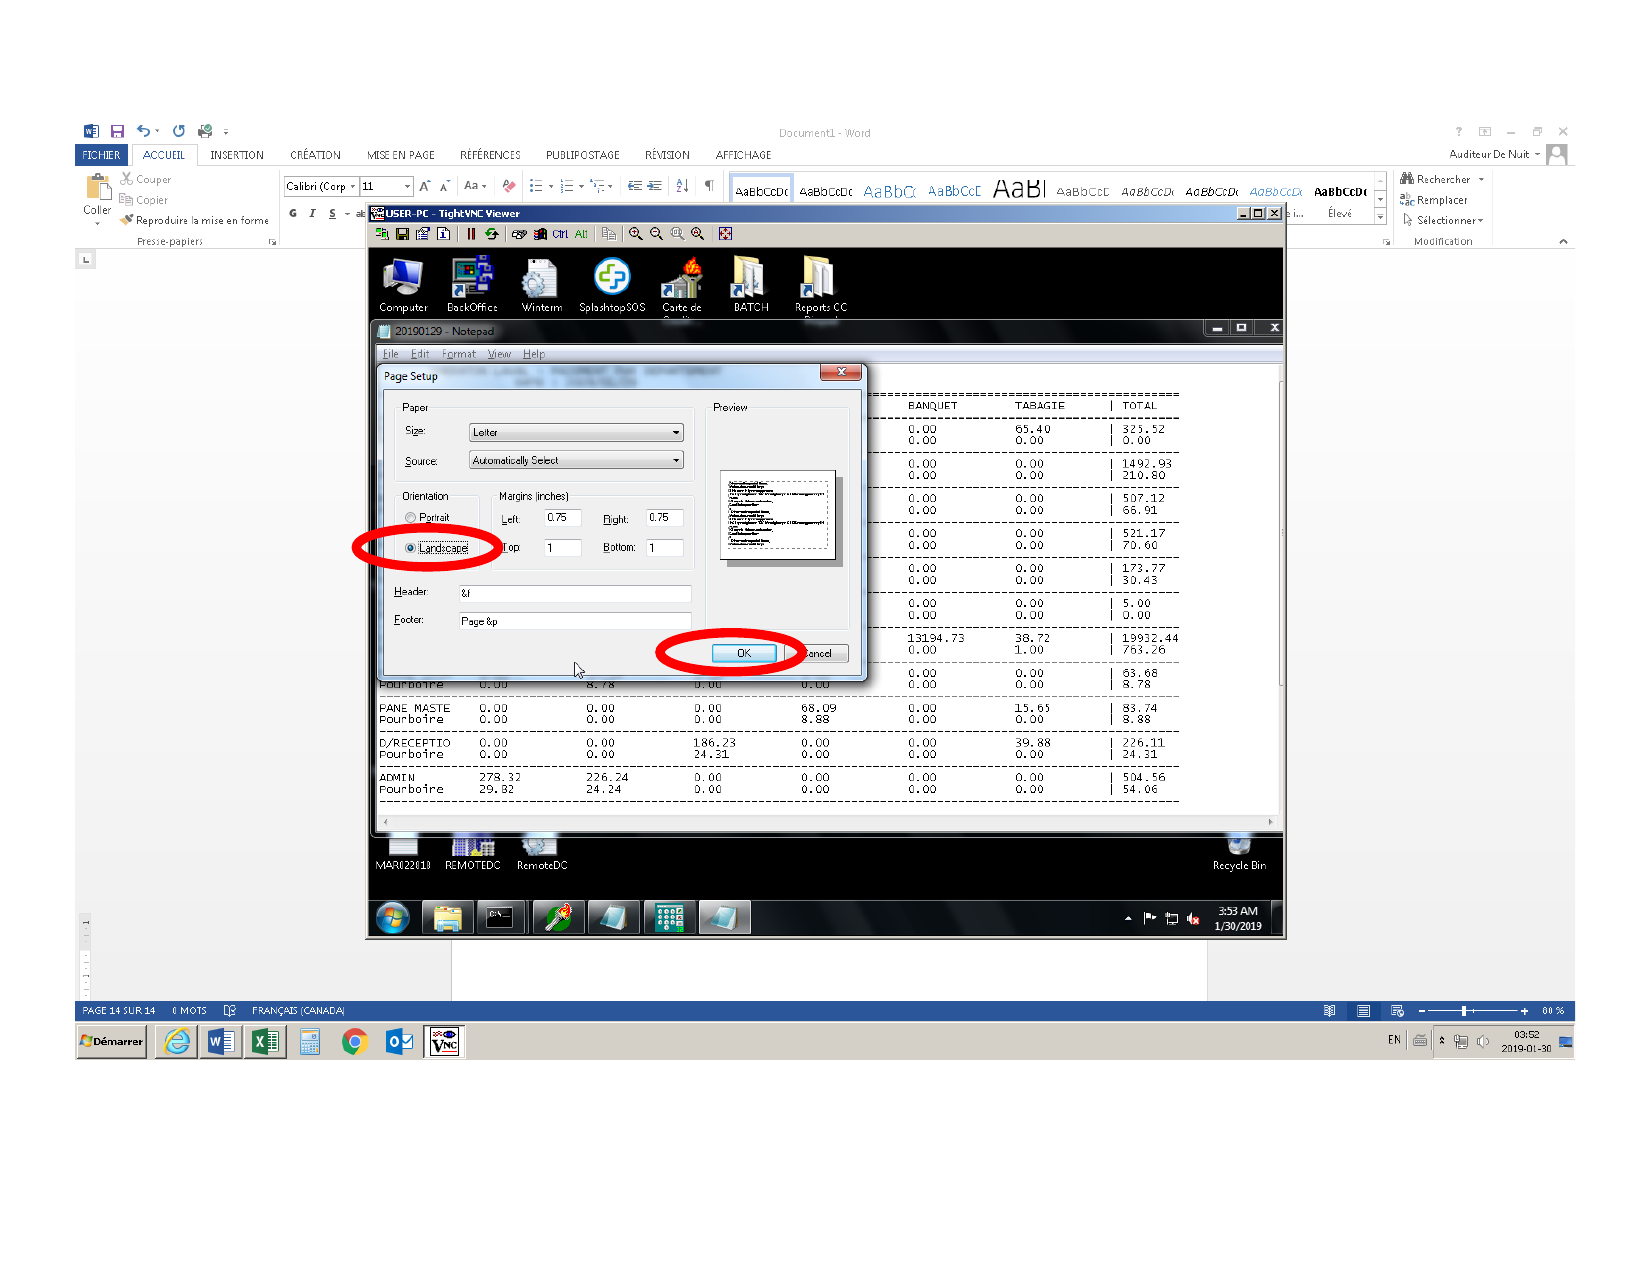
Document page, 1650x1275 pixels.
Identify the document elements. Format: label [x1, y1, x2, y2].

picture [75, 121, 1575, 1060]
